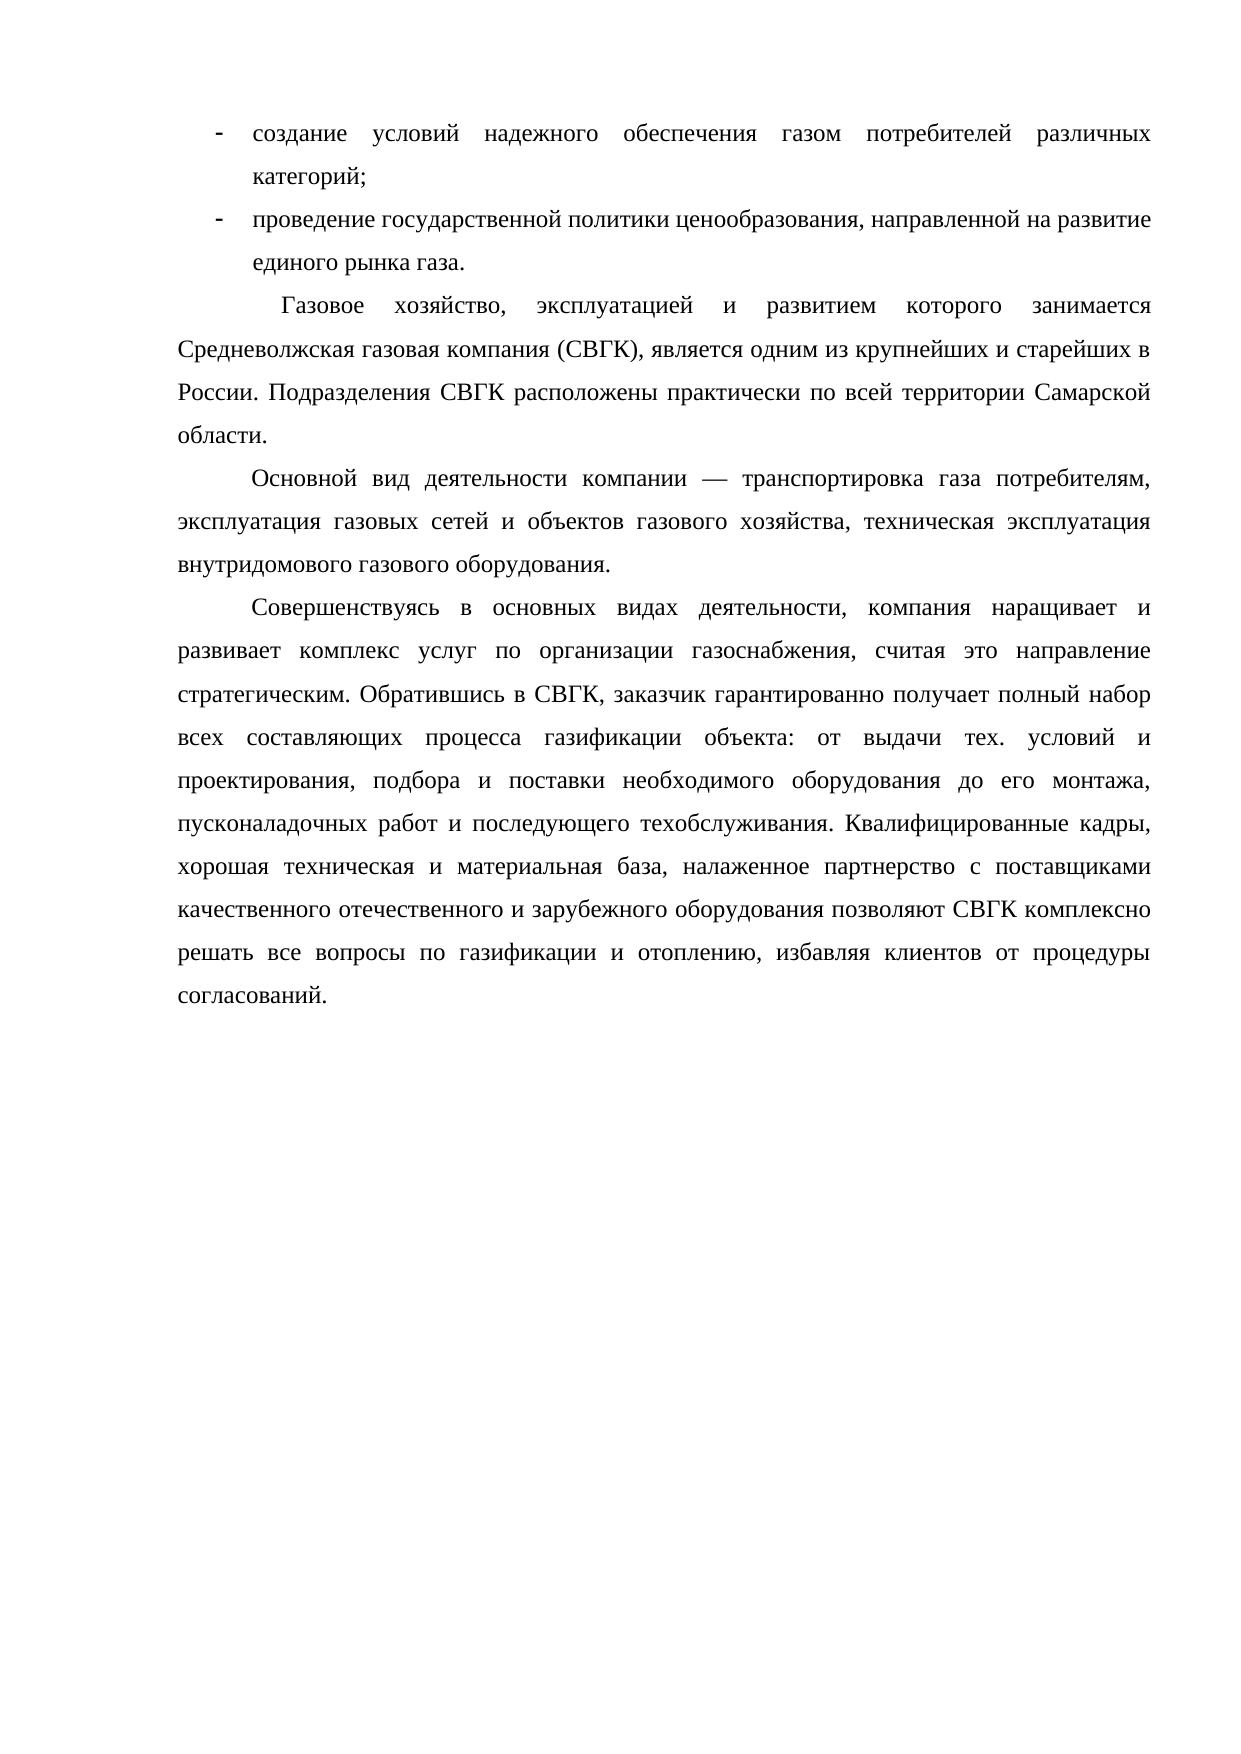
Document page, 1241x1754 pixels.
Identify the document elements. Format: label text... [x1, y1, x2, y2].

text Газовое хозяйство, эксплуатацией и развитием которого занимается Средневолжская газовая компания (СВГК), является одним из крупнейших и старейших в России. Подразделения СВГК расположены практически по всей территории Самарской области. [177, 291, 1152, 449]
list проведение государственной политики ценообразования, направленной на развитие единого рынка газа. [215, 204, 1152, 276]
list создание условий надежного обеспечения газом потребителей различных категорий; [215, 118, 1152, 190]
text Совершенствуясь в основных видах деятельности, компания наращивает и развивает комплекс услуг по организации газоснабжения, считая это направление стратегическим. Обратившись в СВГК, заказчик гарантированно получает полный набор всех составляющих процесса газификации объекта: от выдачи тех. условий и проектирования, подбора и поставки необходимого оборудования до его монтажа, пусконаладочных работ и последующего техобслуживания. Квалифицированные кадры, хорошая техническая и материальная база, налаженное партнерство с поставщиками качественного отечественного и зарубежного оборудования позволяют СВГК комплексно решать все вопросы по газификации и отоплению, избавляя клиентов от процедуры согласований. [177, 592, 1152, 1009]
text Основной вид деятельности компании — транспортировка газа потребителям, эксплуатация газовых сетей и объектов газового хозяйства, техническая эксплуатация внутридомового газового оборудования. [177, 463, 1152, 578]
